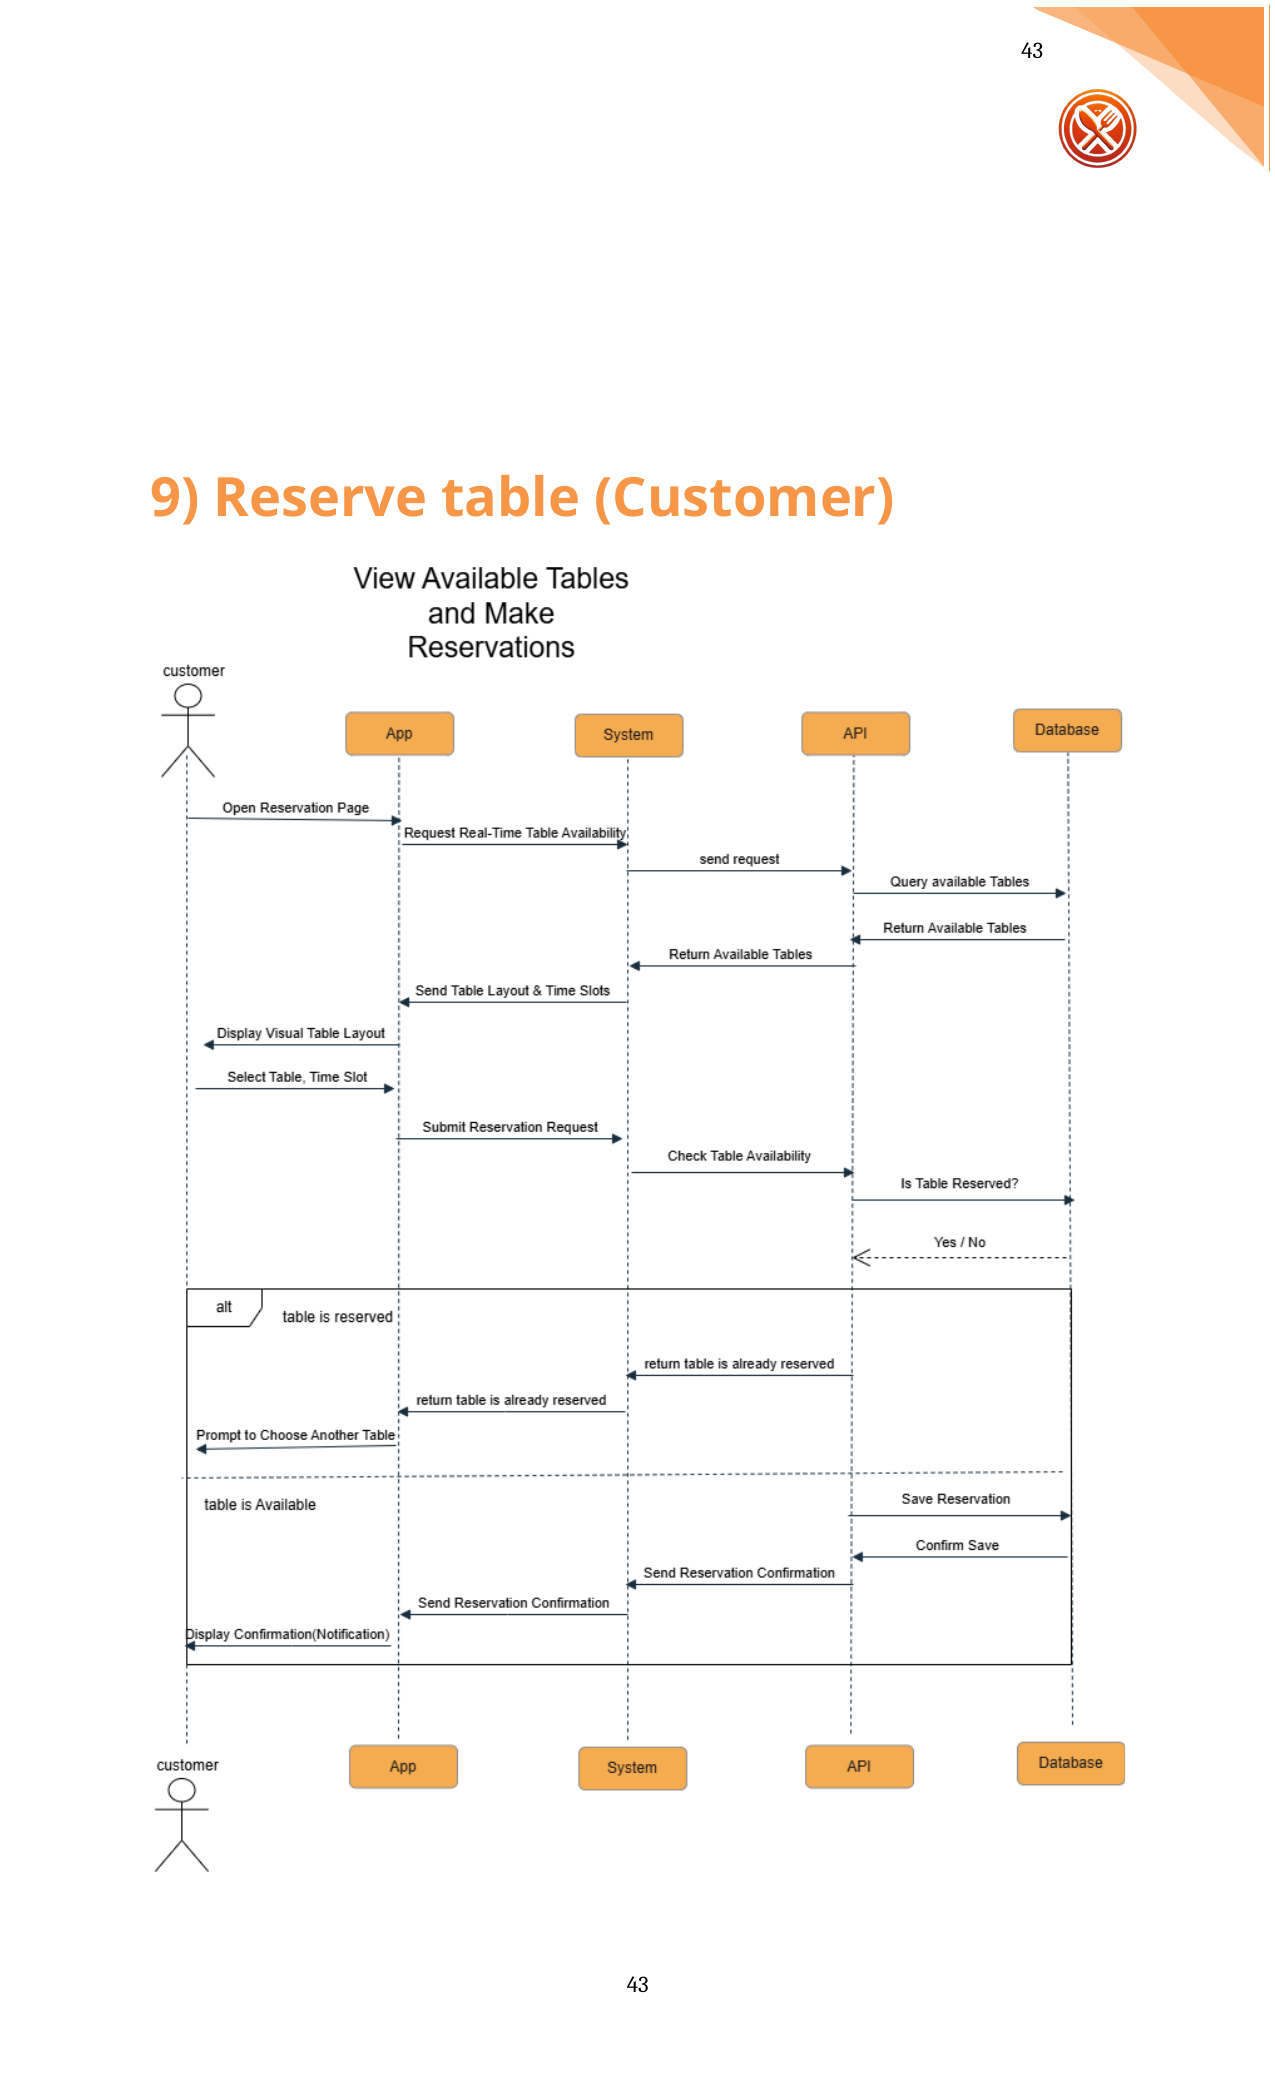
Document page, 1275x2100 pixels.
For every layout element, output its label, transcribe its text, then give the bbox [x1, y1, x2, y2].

picture [1027, 7, 1264, 191]
picture [150, 561, 1125, 1872]
text 9) Reserve table (Customer) [150, 459, 1125, 532]
